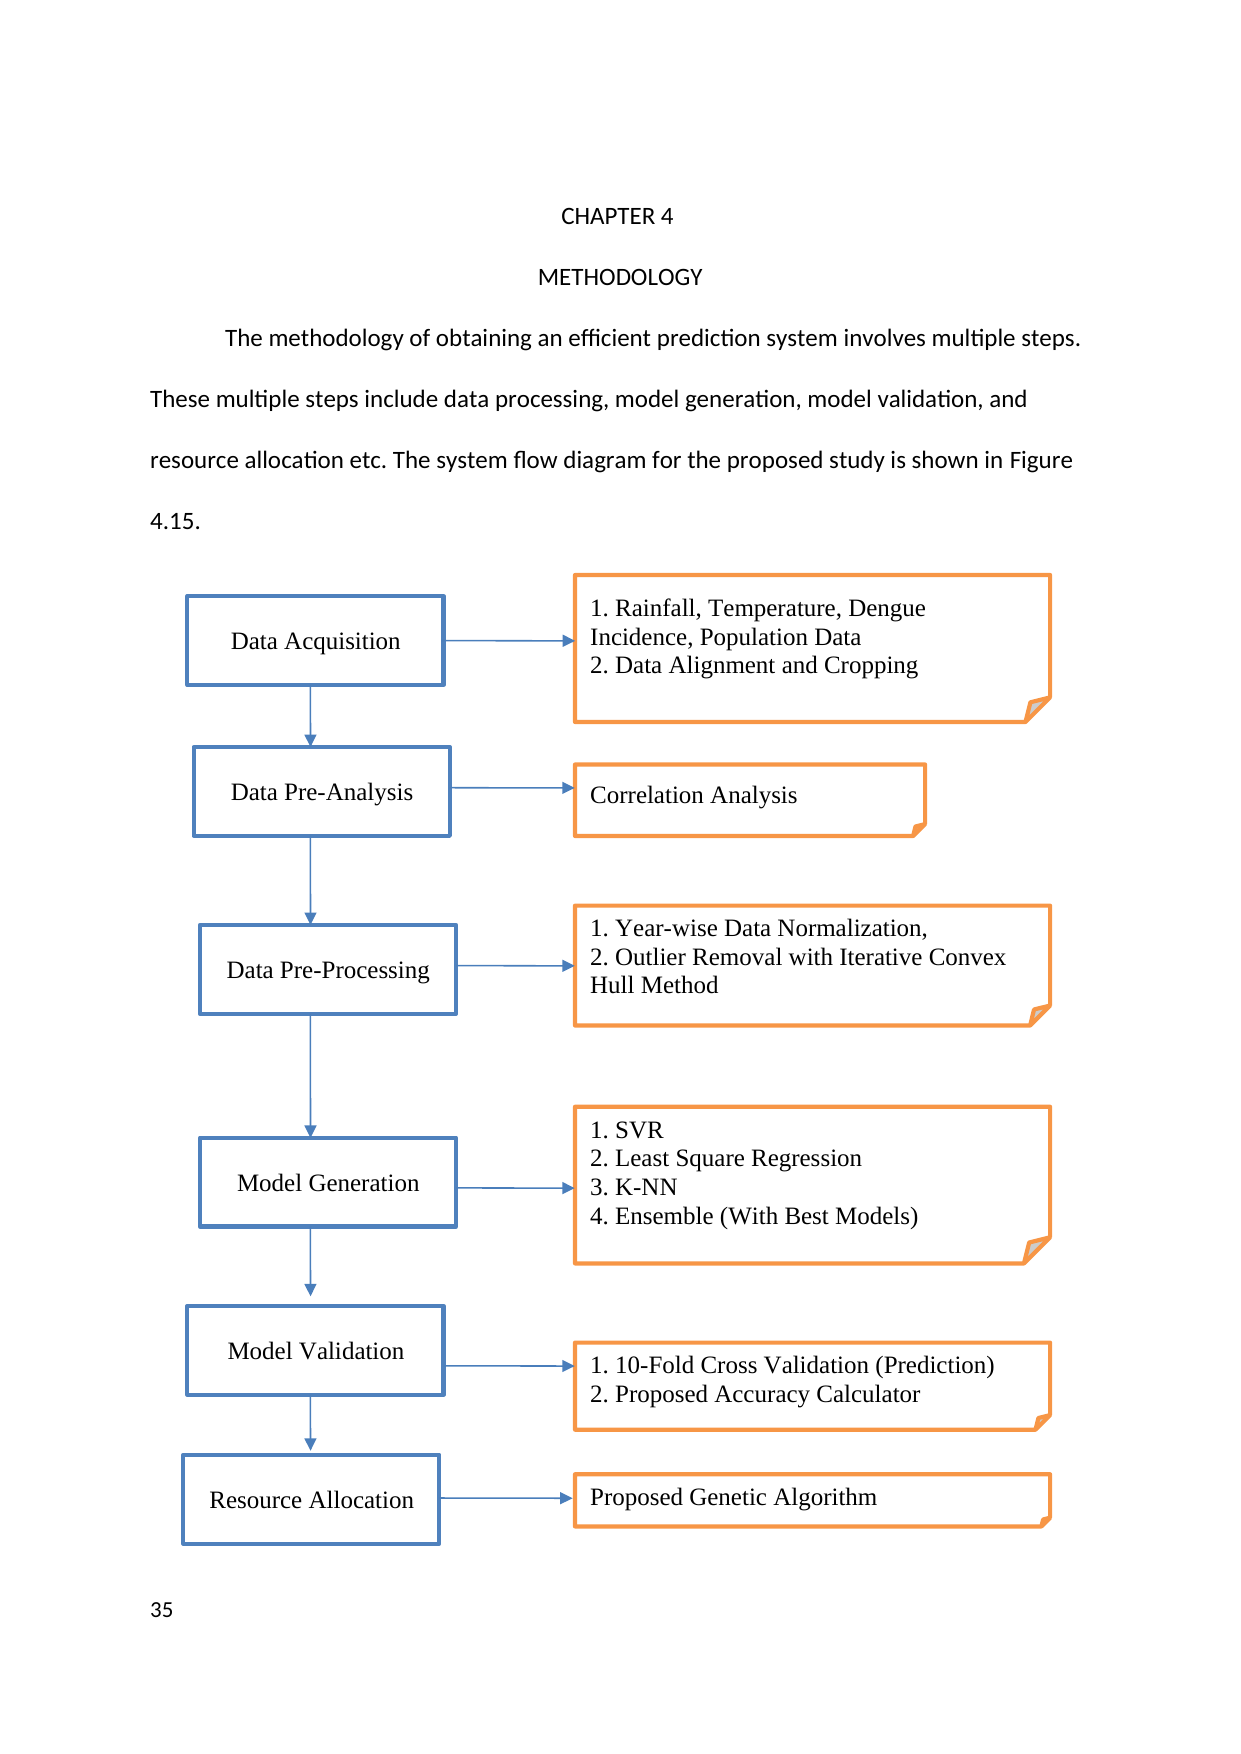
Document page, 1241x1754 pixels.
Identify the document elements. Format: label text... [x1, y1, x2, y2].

subtitle METHODOLOGY [150, 200, 1090, 292]
